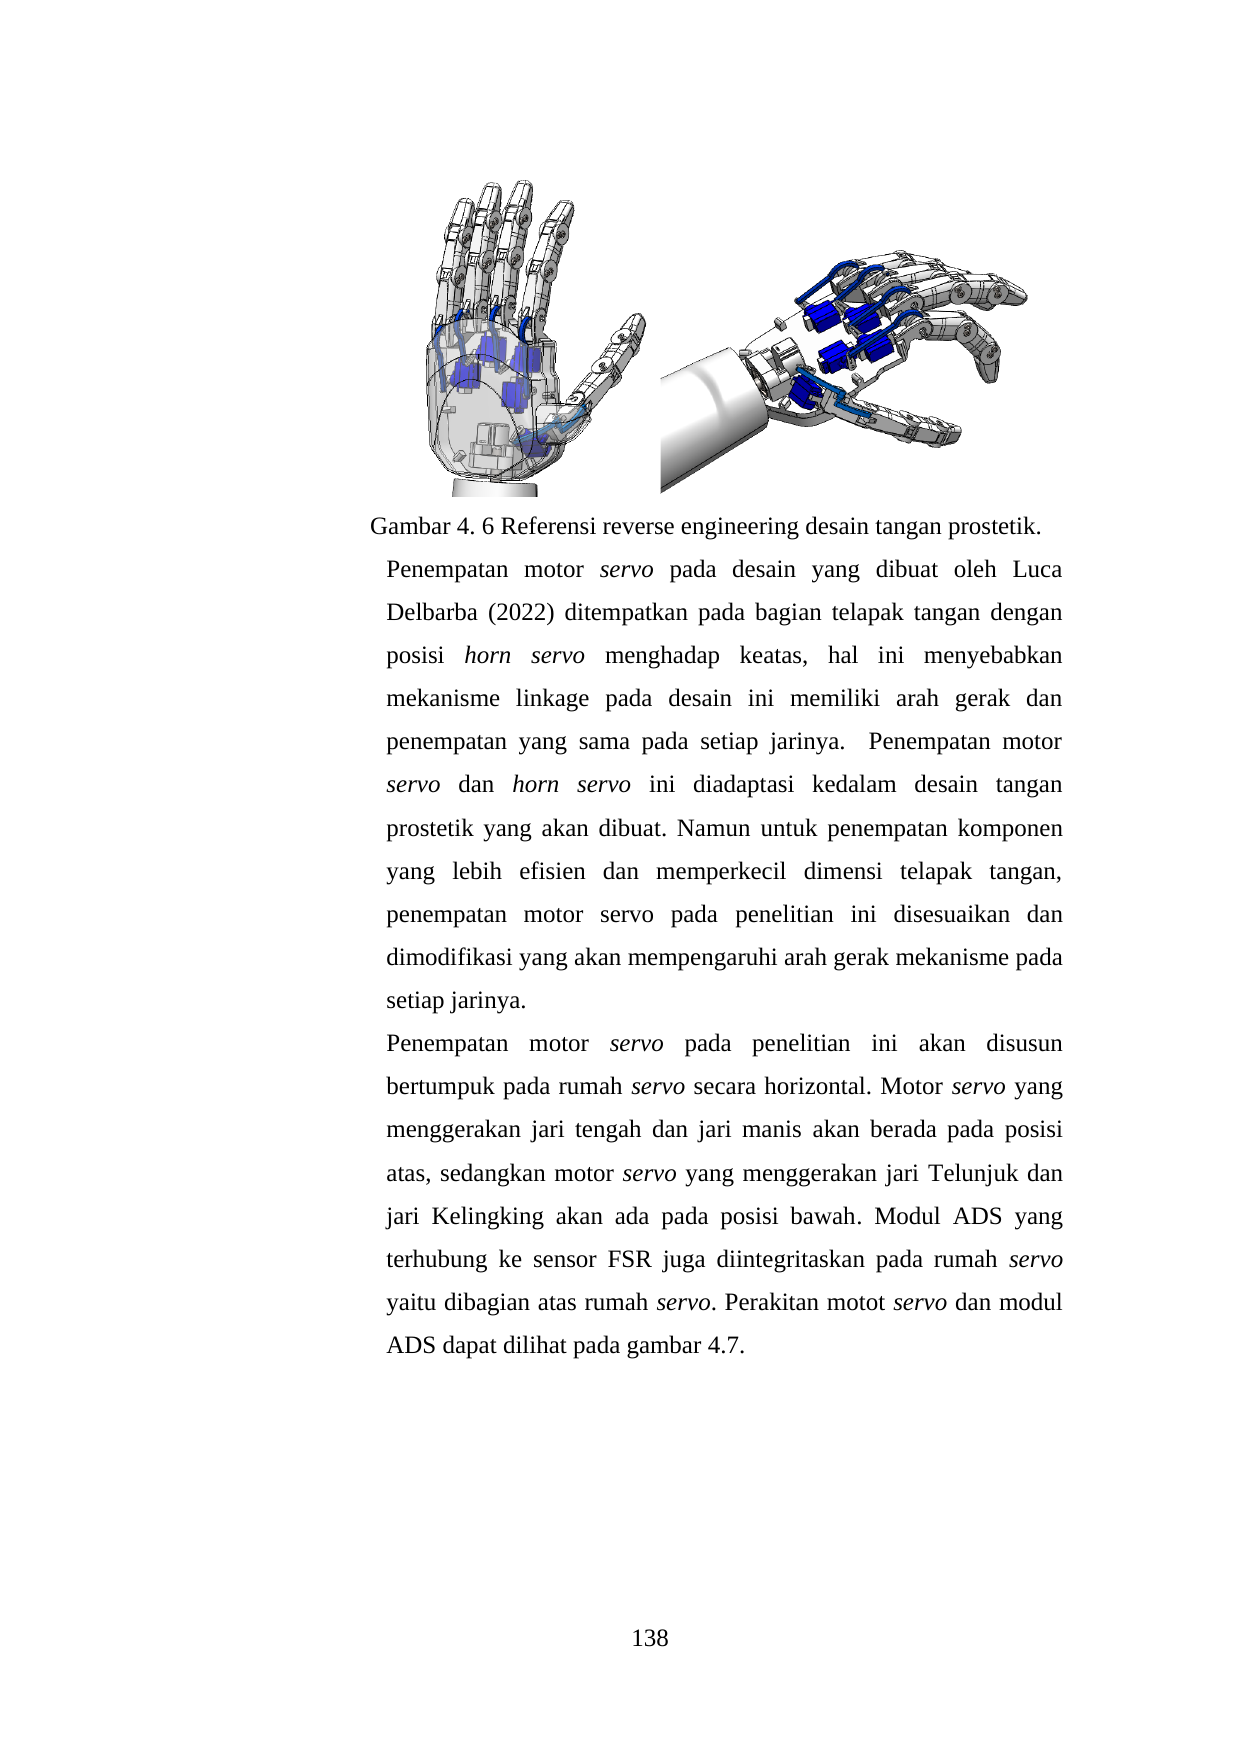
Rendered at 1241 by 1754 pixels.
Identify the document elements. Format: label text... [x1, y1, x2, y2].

text Penempatan motor servo pada desain yang dibuat oleh Luca Delbarba (2022) ditempatkan pada bagian telapak tangan dengan posisi horn servo menghadap keatas, hal ini menyebabkan mekanisme linkage pada desain ini memiliki arah gerak dan penempatan yang sama pada setiap jarinya. Penempatan motor servo dan horn servo ini diadaptasi kedalam desain tangan prostetik yang akan dibuat. Namun untuk penempatan komponen yang lebih efisien dan memperkecil dimensi telapak tangan, penempatan motor servo pada penelitian ini disesuaikan dan dimodifikasi yang akan mempengaruhi arah gerak mekanisme pada setiap jarinya. [386, 554, 1063, 1014]
picture [418, 177, 655, 497]
text Gambar 4. 6 Referensi reverse engineering desain tangan prostetik. [330, 511, 1063, 539]
text Penempatan motor servo pada penelitian ini akan disusun bertumpuk pada rumah servo secara horizontal. Motor servo yang menggerakan jari tengah dan jari manis akan berada pada posisi atas, sedangkan motor servo yang menggerakan jari Telunjuk dan jari Kelingking akan ada pada posisi bawah. Modul ADS yang terhubung ke sensor FSR juga diintegritaskan pada rumah servo yaitu dibagian atas rumah servo. Perakitan motot servo dan modul ADS dapat dilihat pada gambar 4.7. [386, 1028, 1063, 1359]
picture [660, 227, 1032, 497]
